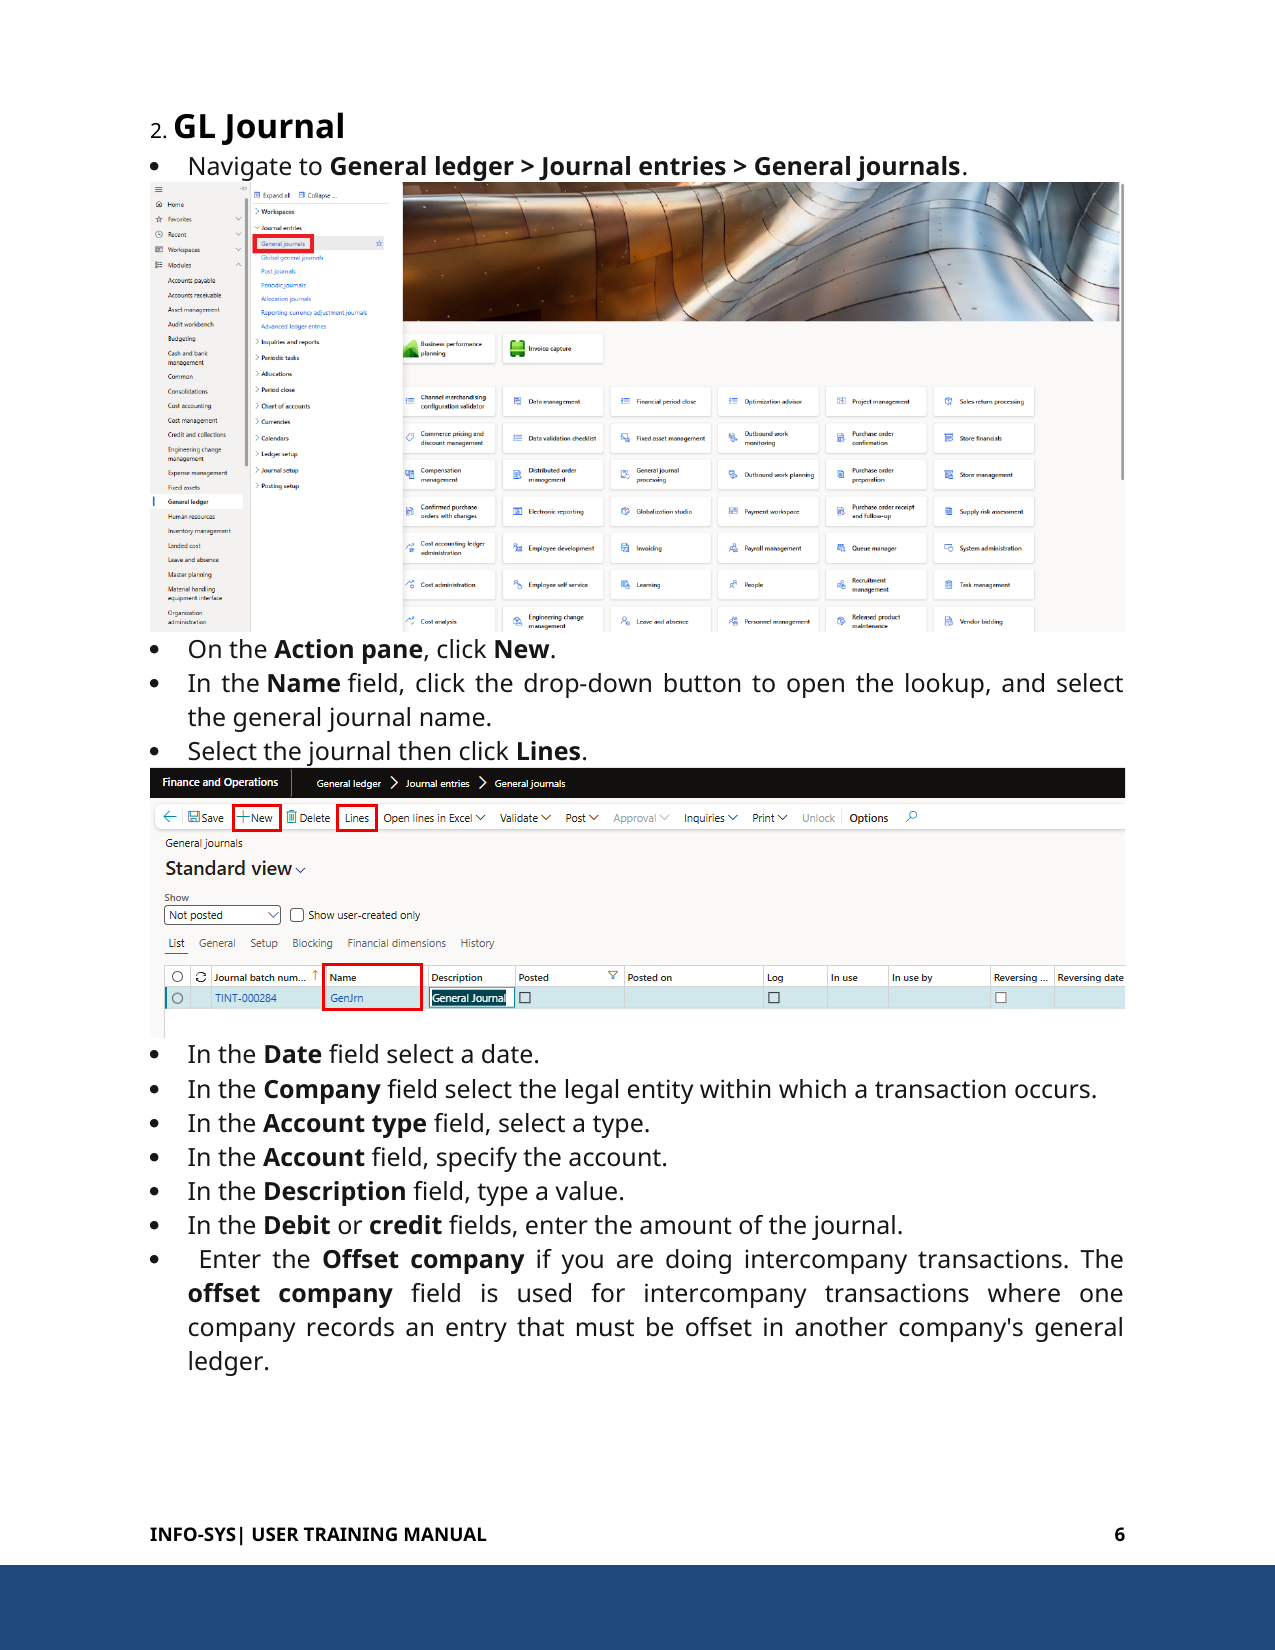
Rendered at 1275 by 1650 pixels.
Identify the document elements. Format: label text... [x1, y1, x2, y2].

list In the Name field, click the drop-down button to open the lookup, and select the general journal name. [150, 666, 1125, 734]
list In the Description field, type a value. [150, 1173, 1125, 1207]
picture [150, 182, 1125, 632]
picture [150, 767, 1125, 1038]
list In the Account field, specify the account. [150, 1139, 1125, 1173]
list Enter the Offset company if you are doing intercompany transactions. The offset company field is used for intercompany transactions where one company records an entry that must be offset in another company's general ledger. [150, 1242, 1125, 1378]
list In the Company field select the legal entity within which a transaction occurs. [150, 1071, 1125, 1105]
list Navigate to General ledger > Journal entries > General journals. [150, 148, 1125, 182]
list Select the journal then click Lines. [150, 734, 1125, 767]
list In the Date field select a date. [150, 1038, 1125, 1071]
list In the Debit or credit fields, enter the amount of the journal. [150, 1207, 1125, 1242]
picture [0, 1565, 1275, 1650]
list In the Account type field, select a type. [150, 1105, 1125, 1139]
subtitle 2. GL Journal [150, 103, 1125, 148]
list On the Action pane, click New. [150, 632, 1125, 666]
